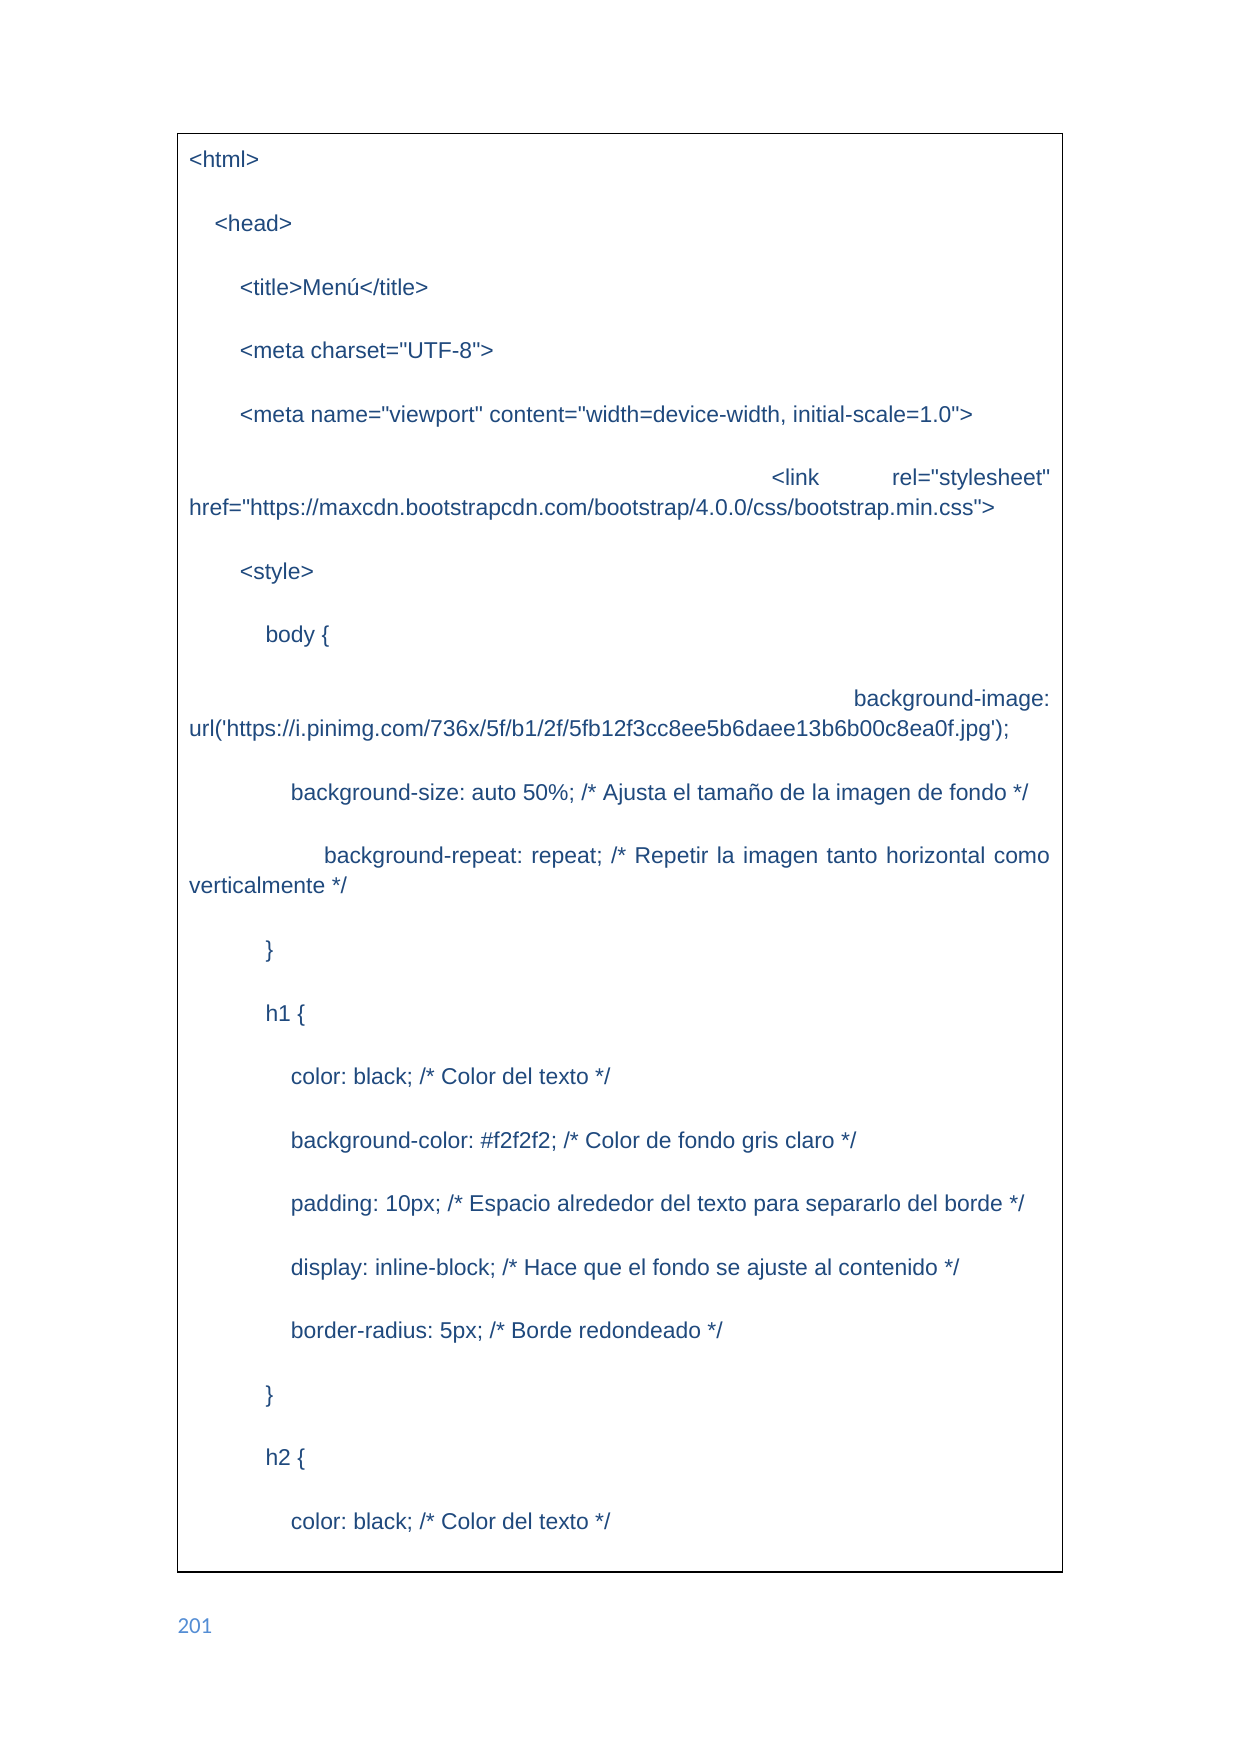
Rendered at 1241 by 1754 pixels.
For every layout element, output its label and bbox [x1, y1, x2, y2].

table_header [178, 134, 1062, 1571]
